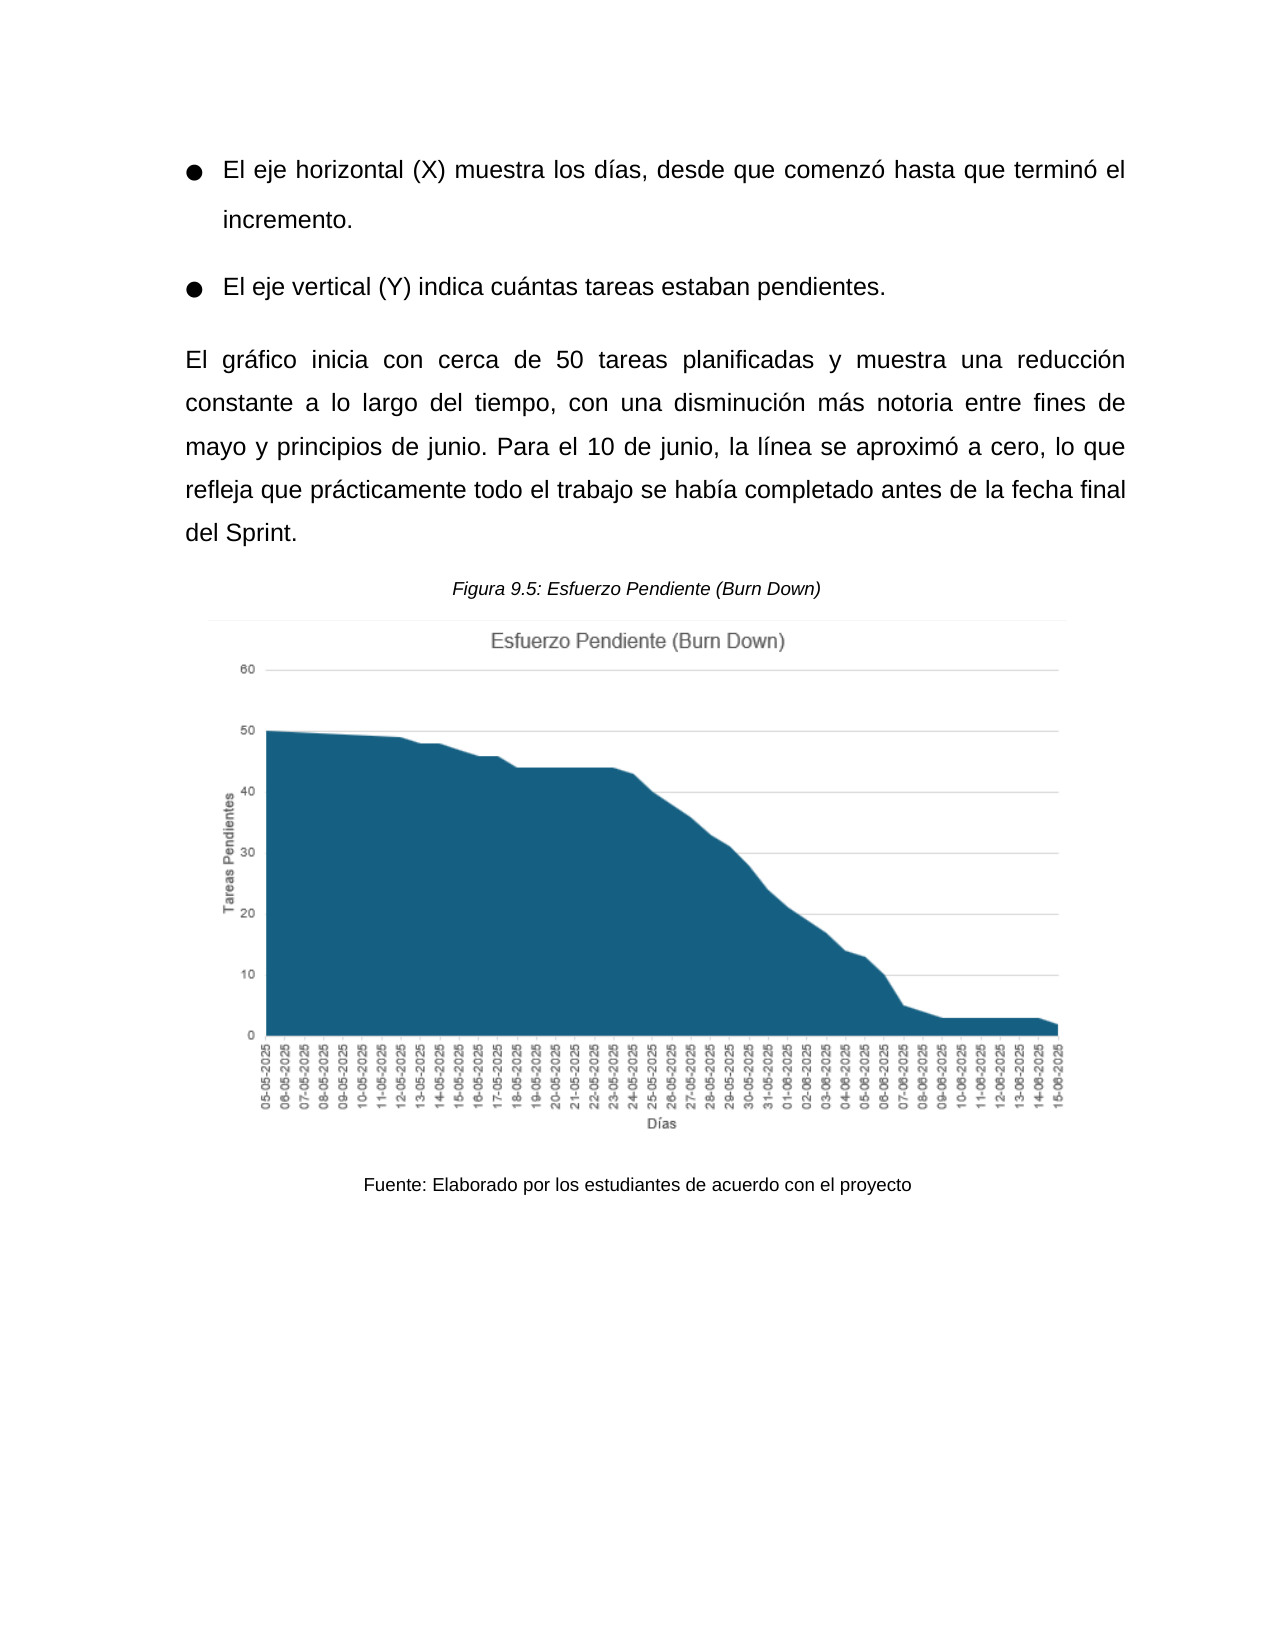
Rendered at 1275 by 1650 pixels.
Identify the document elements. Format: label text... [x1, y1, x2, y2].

picture [208, 620, 1067, 1135]
list El eje vertical (Y) indica cuántas tareas estaban pendientes. [185, 264, 1127, 307]
list El eje horizontal (X) muestra los días, desde que comenzó hasta que terminó el incremento. [185, 148, 1127, 233]
text Fuente: Elaborado por los estudiantes de acuerdo con el proyecto [148, 1174, 1127, 1195]
text Figura 9.5: Esfuerzo Pendiente (Burn Down) [148, 578, 1127, 599]
text El gráfico inicia con cerca de 50 tareas planificadas y muestra una reducción constante a lo largo del tiempo, con una disminución más notoria entre fines de mayo y principios de junio. Para el 10 de junio, la línea se aproximó a cero, lo que refleja que prácticamente todo el trabajo se había completado antes de la fecha final del Sprint. [185, 345, 1127, 547]
